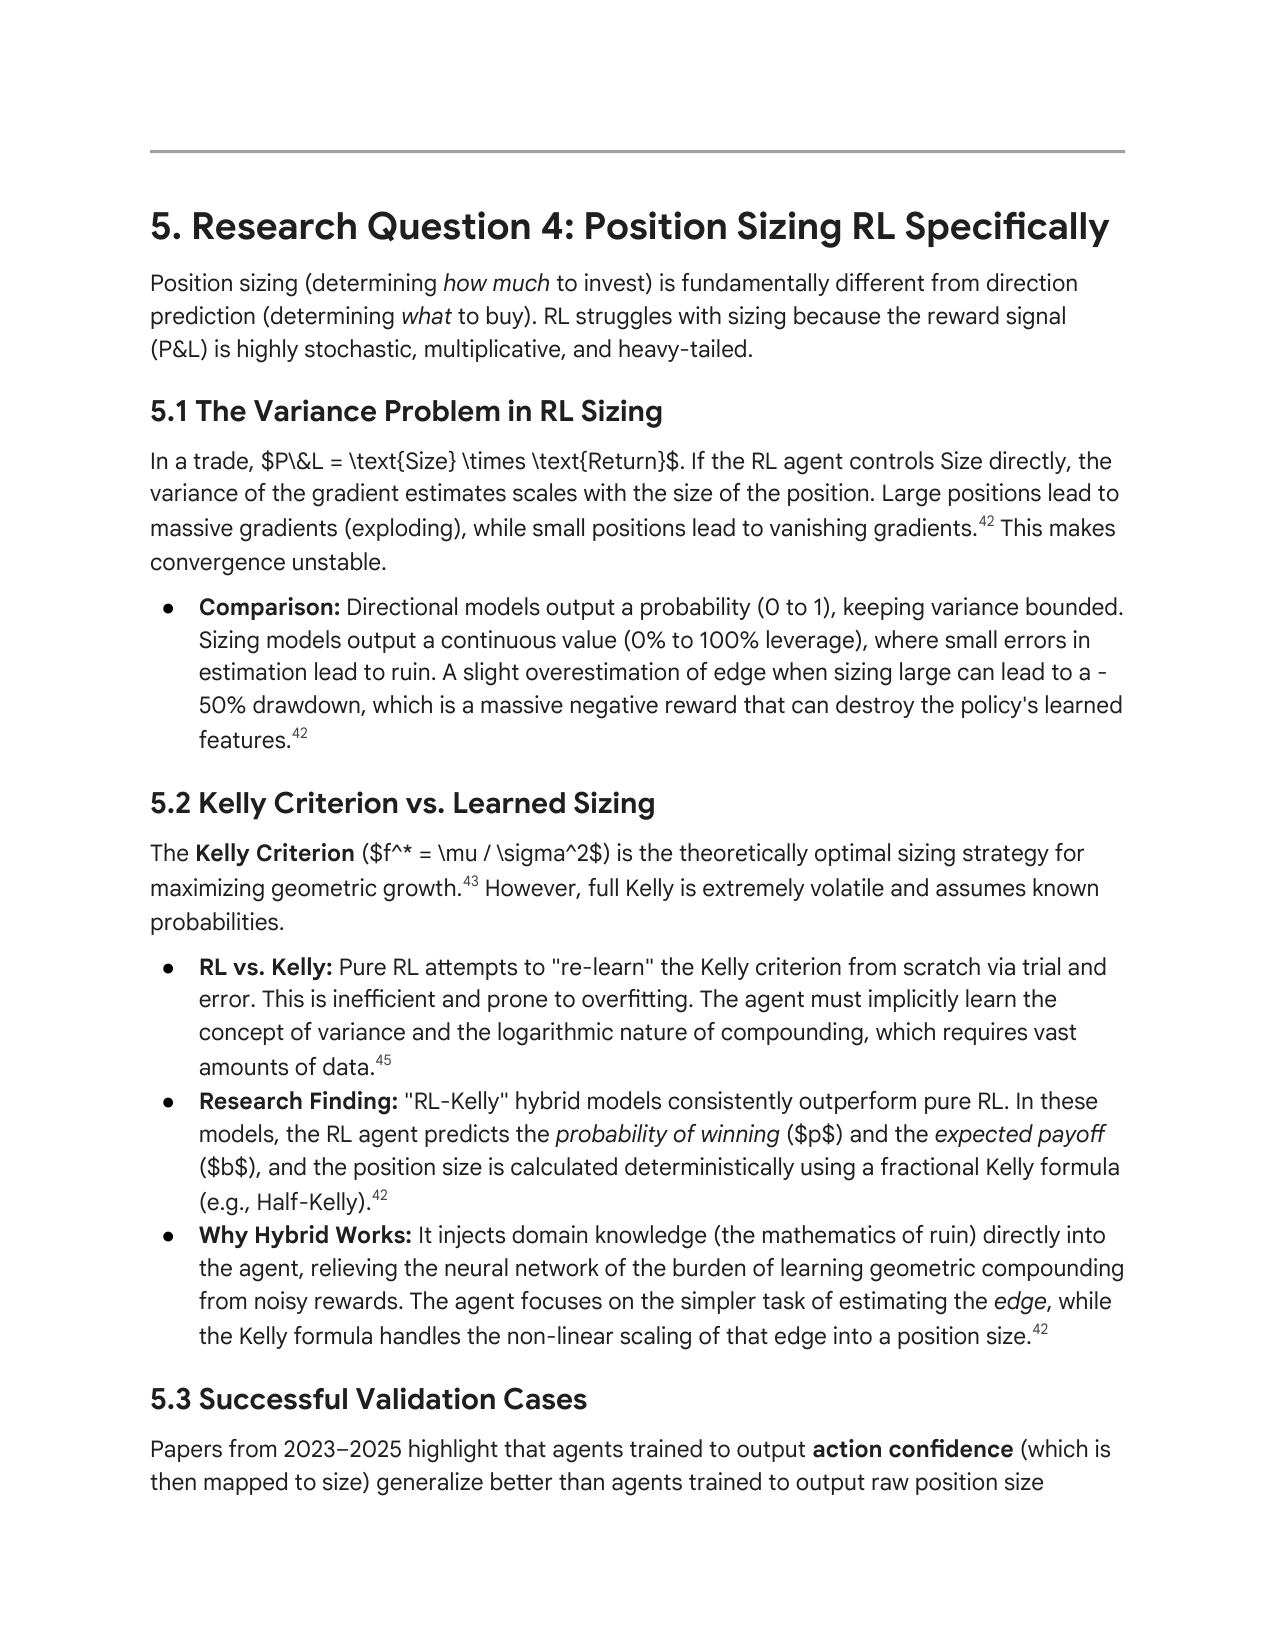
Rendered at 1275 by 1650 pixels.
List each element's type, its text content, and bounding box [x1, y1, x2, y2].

text The Kelly Criterion ($f^* = \mu / \sigma^2$) is the theoretically optimal sizing strategy for maximizing geometric growth.43 However, full Kelly is extremely volatile and assumes known probabilities. [150, 839, 1125, 937]
text Position sizing (determining how much to invest) is fundamentally different from direction prediction (determining what to buy). RL struggles with sizing because the reward signal (P&L) is highly stochastic, multiplicative, and heavy-tailed. [150, 269, 1125, 364]
list Comparison: Directional models output a probability (0 to 1), keeping variance bounded. Sizing models output a continuous value (0% to 100% leverage), where small errors in estimation lead to ruin. A slight overestimation of edge when sizing large can lead to a -50% drawdown, which is a massive negative reward that can destroy the policy's learned features.42 [161, 593, 1125, 756]
subtitle 5.3 Successful Validation Cases [150, 1381, 1125, 1417]
list RL vs. Kelly: Pure RL attempts to "re-learn" the Kelly criterion from scratch via trial and error. This is inefficient and prone to overfitting. The agent must implicitly learn the concept of variance and the logarithmic nature of compounding, which requires vast amounts of data.45 [161, 953, 1125, 1083]
list Research Finding: "RL-Kelly" hybrid models consistently outperform pure RL. In these models, the RL agent predicts the probability of winning ($p$) and the expected payoff ($b$), and the position size is calculated deterministically using a fractional Kelly formula (e.g., Half-Kelly).42 [161, 1087, 1125, 1217]
list Why Hybrid Works: It injects domain knowledge (the mathematics of ruin) directly into the agent, relieving the neural network of the burden of learning geometric compounding from noisy rewards. The agent focuses on the simpler task of estimating the edge, while the Kelly formula handles the non-linear scaling of that edge into a position size.42 [161, 1222, 1125, 1351]
text In a trade, $P\&L = \text{Size} \times \text{Return}$. If the RL agent controls Size directly, the variance of the gradient estimates scales with the size of the position. Large positions lead to massive gradients (exploding), while small positions lead to vanishing gradients.42 This makes convergence unstable. [150, 447, 1125, 577]
subtitle 5. Research Question 4: Position Sizing RL Specifically [150, 154, 1125, 251]
subtitle 5.2 Kelly Criterion vs. Learned Sizing [150, 785, 1125, 822]
subtitle 5.1 The Variance Problem in RL Sizing [150, 393, 1125, 429]
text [150, 1435, 1125, 1496]
